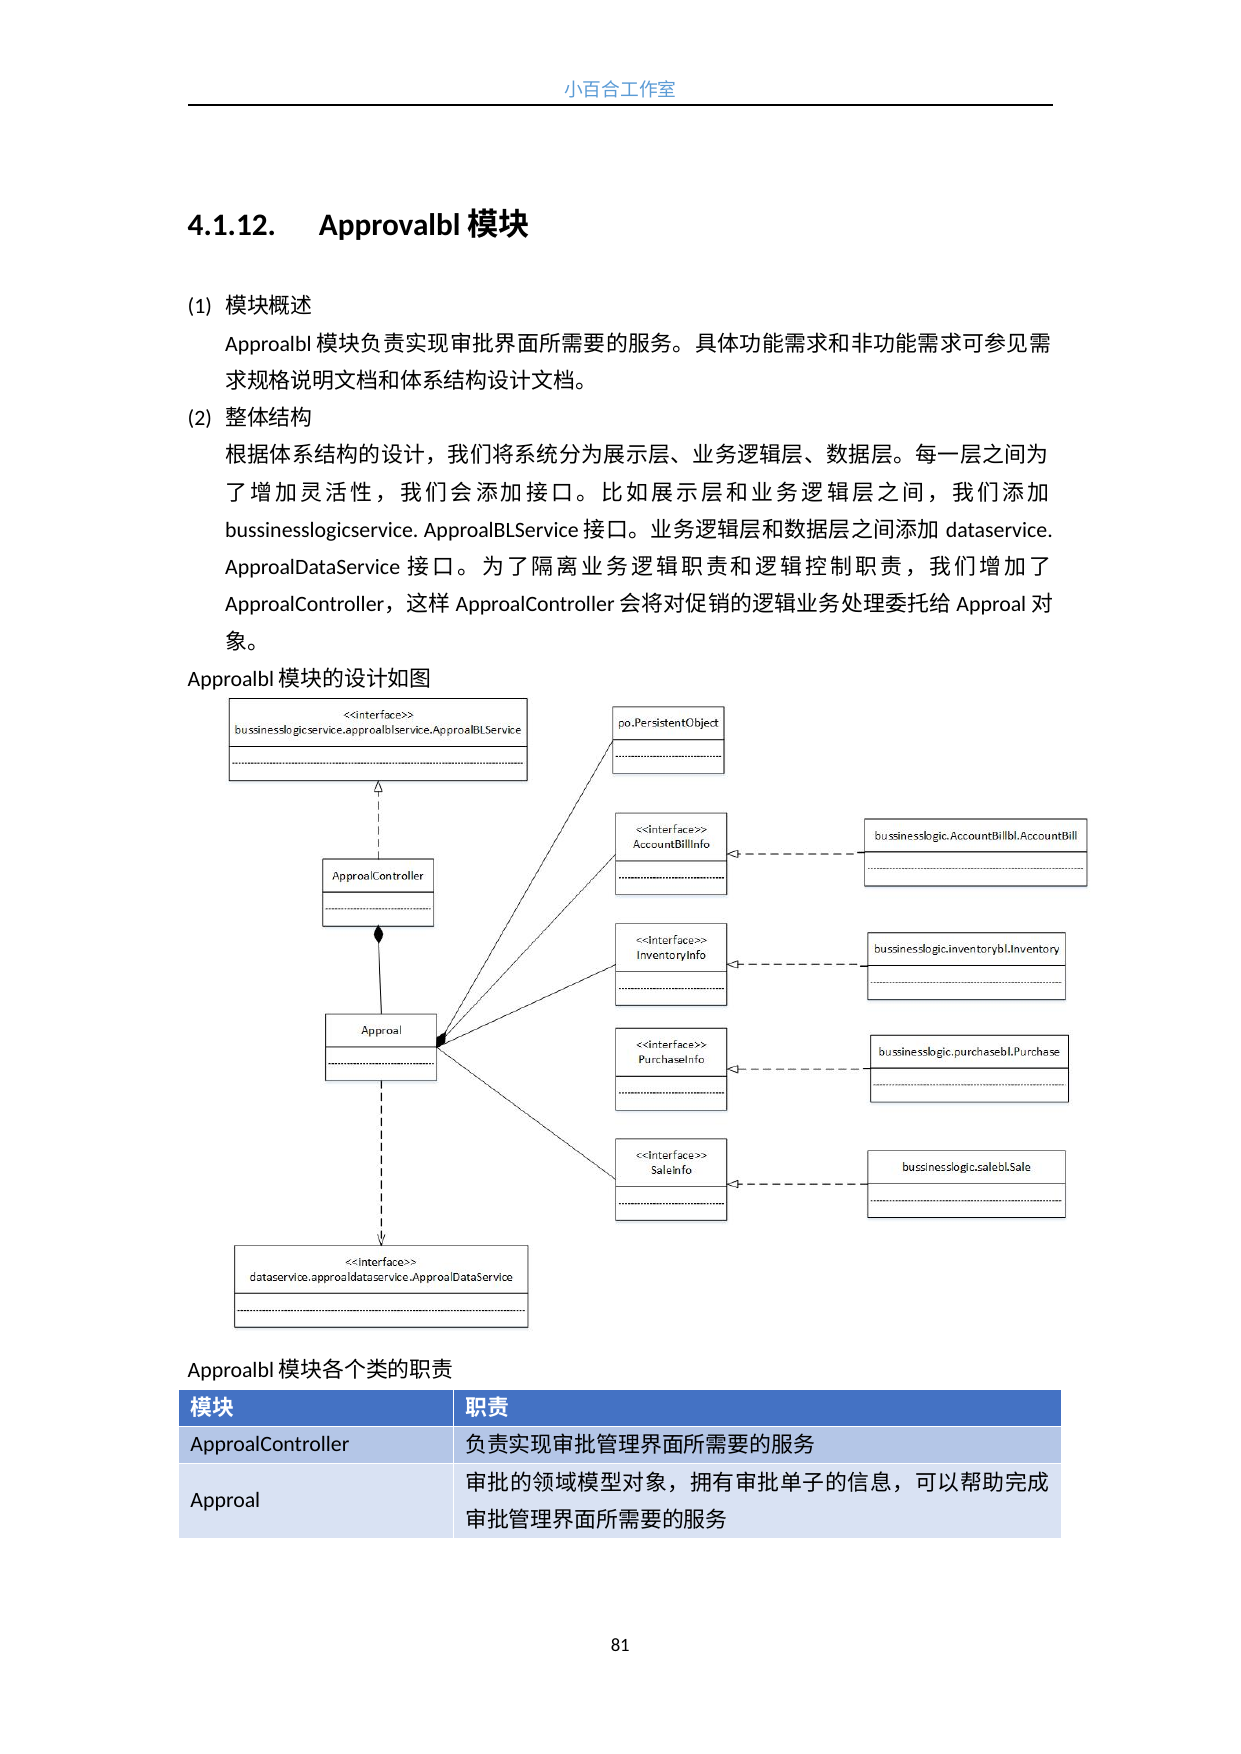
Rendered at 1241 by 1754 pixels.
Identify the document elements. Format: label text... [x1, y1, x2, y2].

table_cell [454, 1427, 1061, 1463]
text Approalbl模块的设计如图 [187, 660, 1053, 693]
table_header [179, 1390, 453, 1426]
list 模块概述 [187, 288, 1053, 320]
list 整体结构 [187, 399, 1053, 432]
picture [225, 697, 1091, 1333]
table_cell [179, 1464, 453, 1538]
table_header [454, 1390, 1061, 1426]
text Approalbl模块各个类的职责 [187, 1352, 1053, 1384]
list Approalbl模块负责实现审批界面所需要的服务。具体功能需求和非功能需求可参见需求规格说明文档和体系结构设计文档。 [225, 325, 1053, 395]
list 根据体系结构的设计，我们将系统分为展示层、业务逻辑层、数据层。每一层之间为了增加灵活性，我们会添加接口。比如展示层和业务逻辑层之间，我们添加bussinesslogicservice. ApproalBLService接口。业务逻辑层和数据层之间添加dataservice. ApproalDataService接口。为了隔离业务逻辑职责和逻辑控制职责，我们增加了ApproalController，这样ApproalController会将对促销的逻辑业务处理委托给Approal对象。 [225, 437, 1053, 656]
subtitle Approvalbl模块 [187, 189, 1053, 254]
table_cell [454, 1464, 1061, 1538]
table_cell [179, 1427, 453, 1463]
